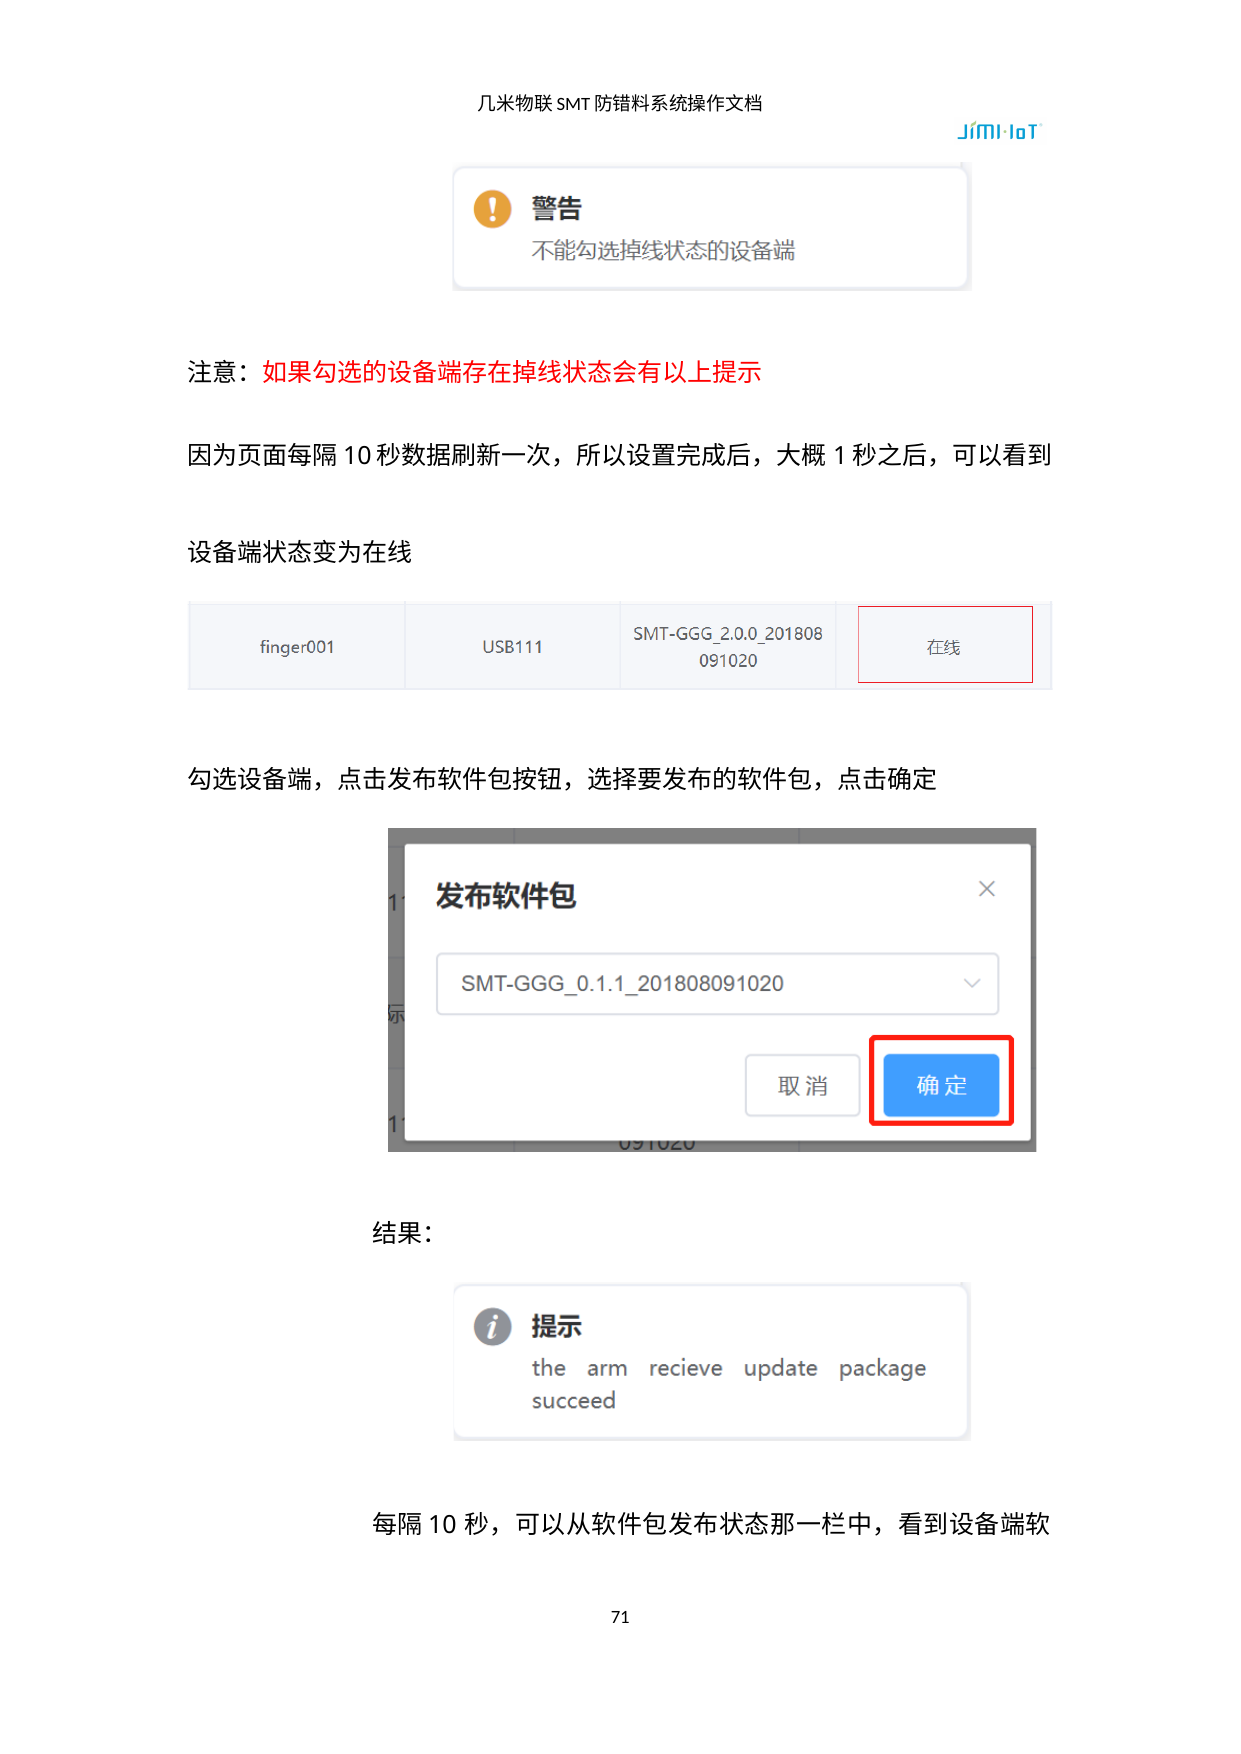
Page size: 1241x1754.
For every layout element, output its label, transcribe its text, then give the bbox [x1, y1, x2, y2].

picture [954, 117, 1047, 145]
picture [187, 601, 1053, 691]
text 因为页面每隔10秒数据刷新一次，所以设置完成后，大概1秒之后，可以看到设备端状态变为在线 [187, 421, 1053, 583]
list 每隔10 秒，可以从软件包发布状态那一栏中，看到设备端软件包的发布状态 [372, 1490, 1053, 1555]
text 注意：如果勾选的设备端存在掉线状态会有以上提示 [187, 338, 1053, 403]
text 勾选设备端，点击发布软件包按钮，选择要发布的软件包，点击确定 [187, 745, 1053, 810]
picture [388, 828, 1037, 1152]
list 结果： [372, 1199, 1053, 1264]
